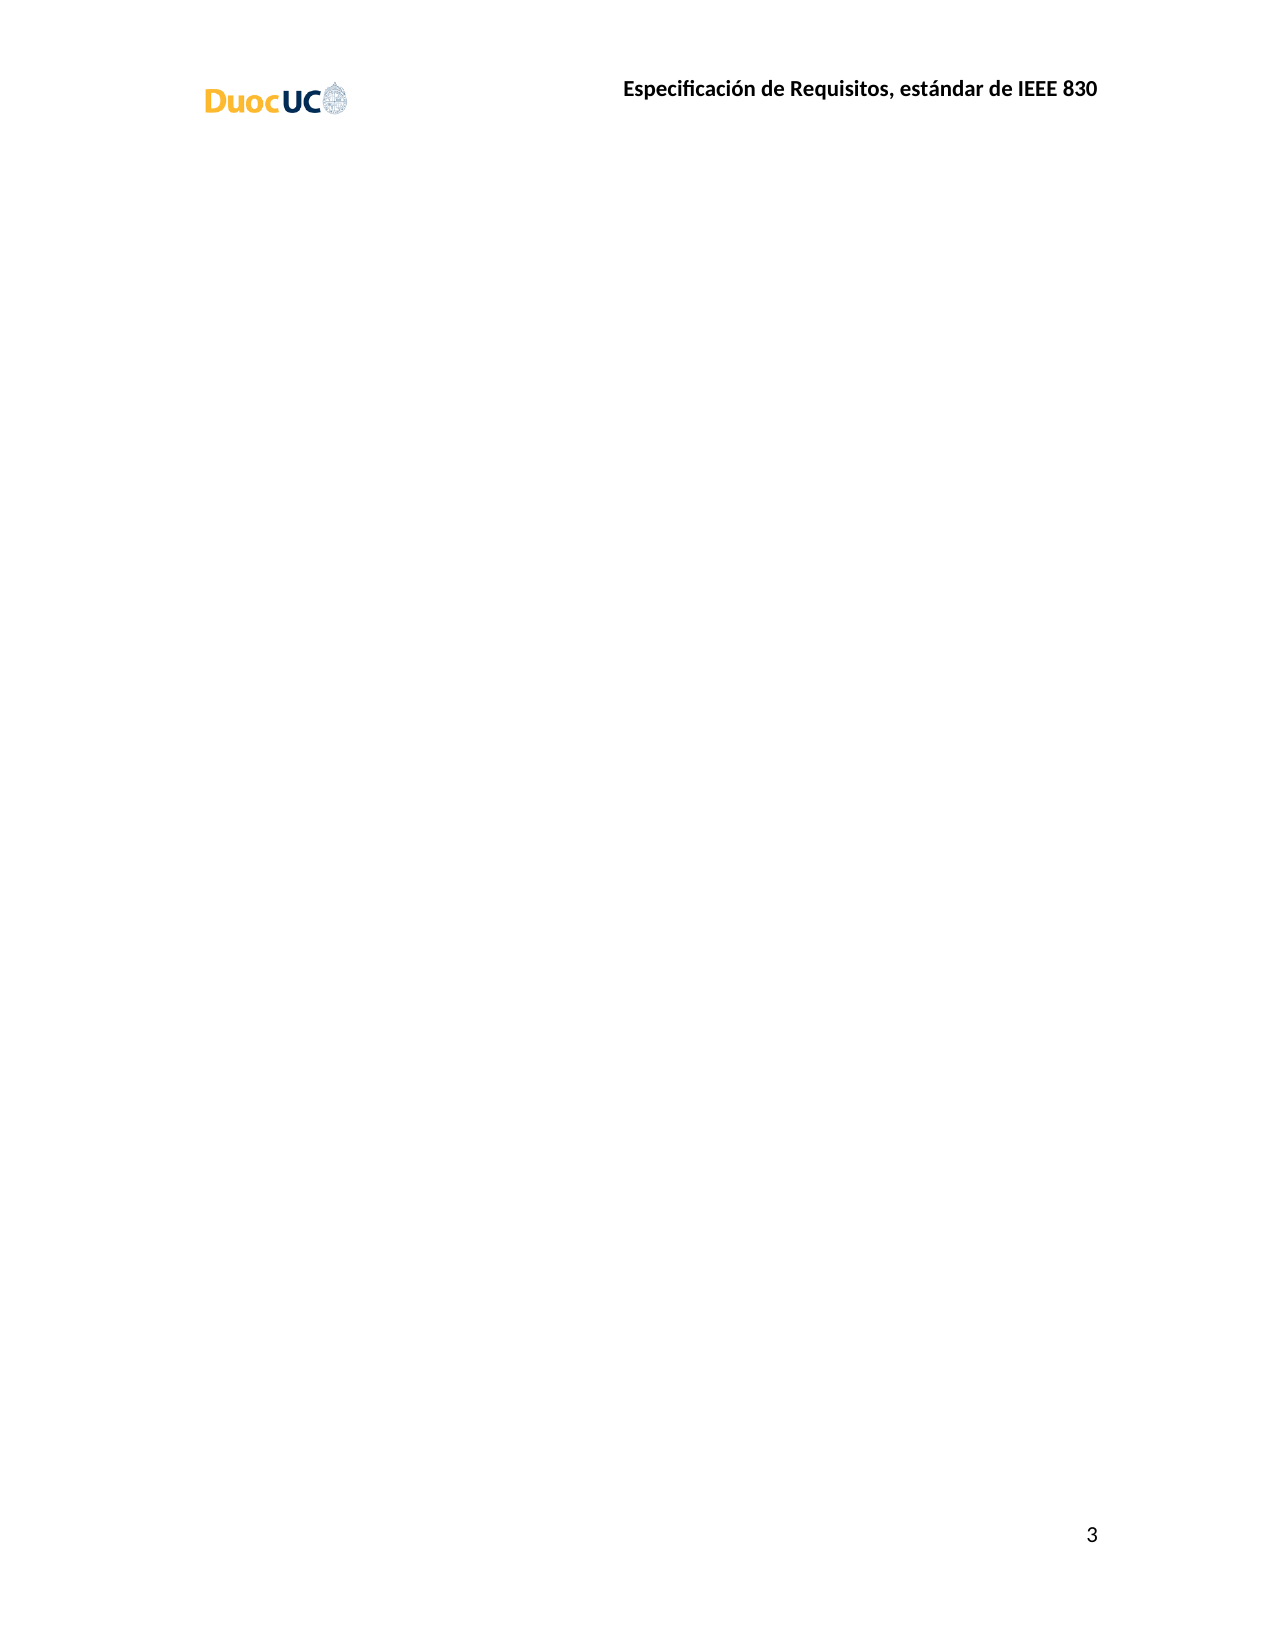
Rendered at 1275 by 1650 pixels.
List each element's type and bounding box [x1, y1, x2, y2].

picture [198, 78, 352, 117]
